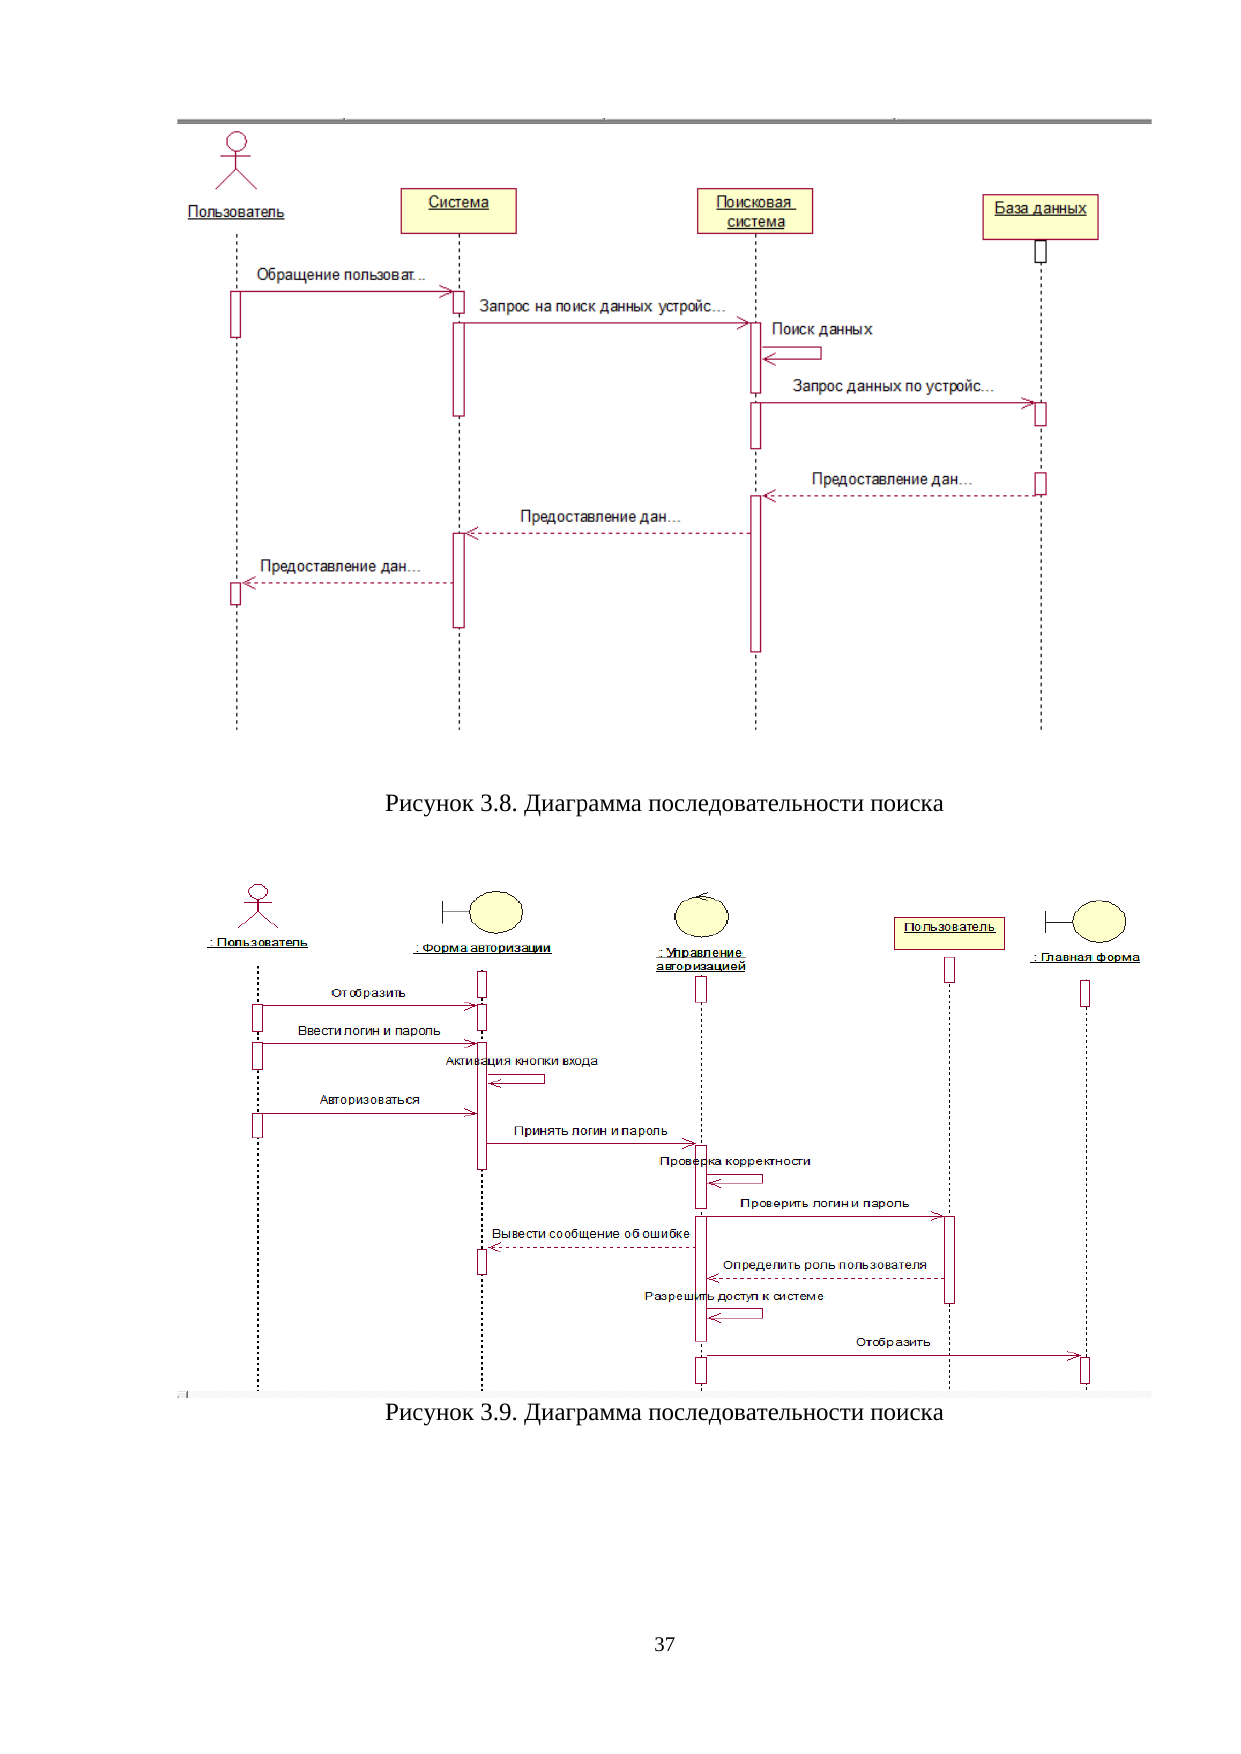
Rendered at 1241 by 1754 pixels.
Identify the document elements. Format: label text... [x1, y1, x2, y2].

picture [177, 118, 1152, 788]
text Рисунок 3.8. Диаграмма последовательности поиска [177, 788, 1152, 817]
picture [177, 879, 1152, 1398]
text Рисунок 3.9. Диаграмма последовательности поиска [177, 1398, 1152, 1426]
